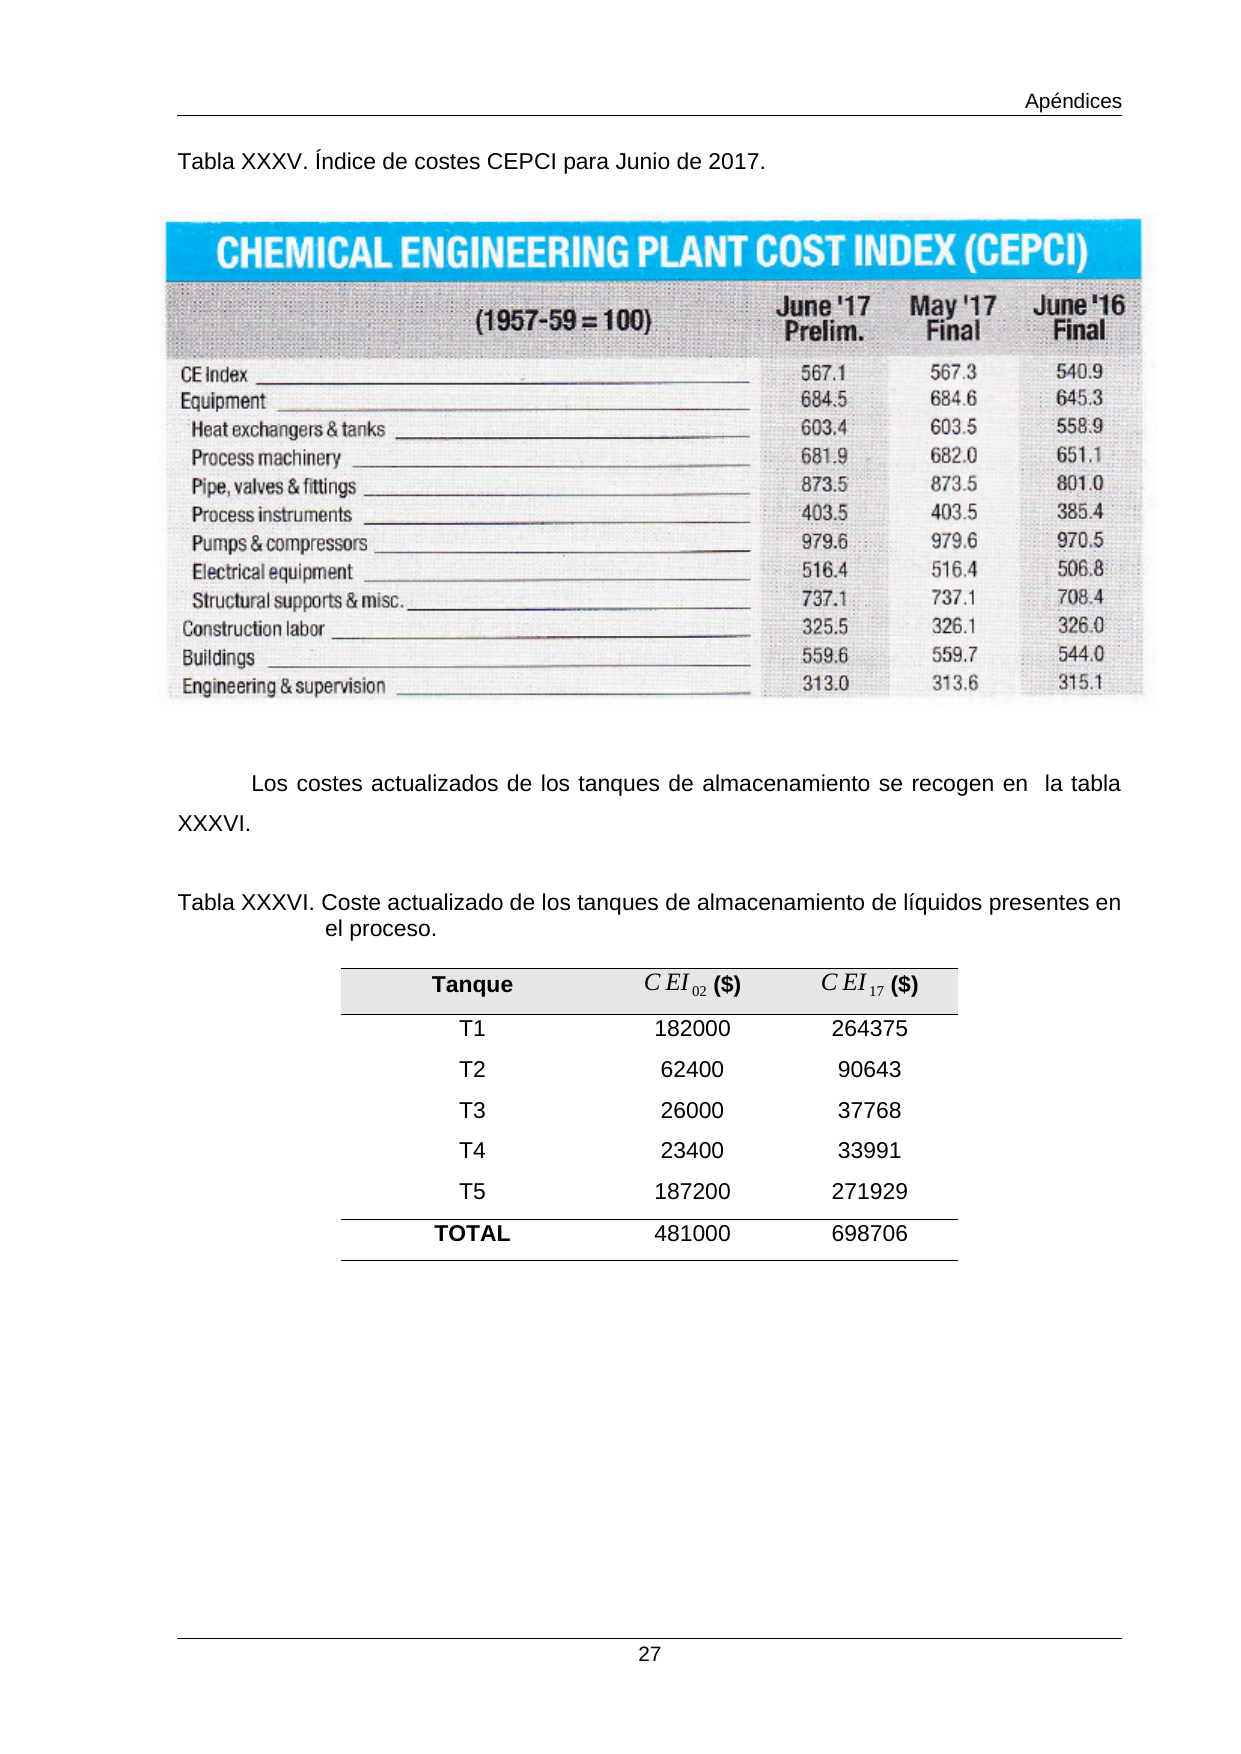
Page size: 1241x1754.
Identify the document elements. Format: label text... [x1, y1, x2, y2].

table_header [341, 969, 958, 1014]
text Los costes actualizados de los tanques de almacenamiento se recogen en la tabla XXXVI. [177, 770, 1122, 836]
picture [158, 212, 1157, 705]
text Tabla XXXV. Índice de costes CEPCI para Junio de 2017. [177, 148, 1122, 174]
text Tabla XXXVI. Coste actualizado de los tanques de almacenamiento de líquidos presentes en el proceso. [177, 889, 1122, 941]
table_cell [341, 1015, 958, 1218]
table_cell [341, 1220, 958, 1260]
